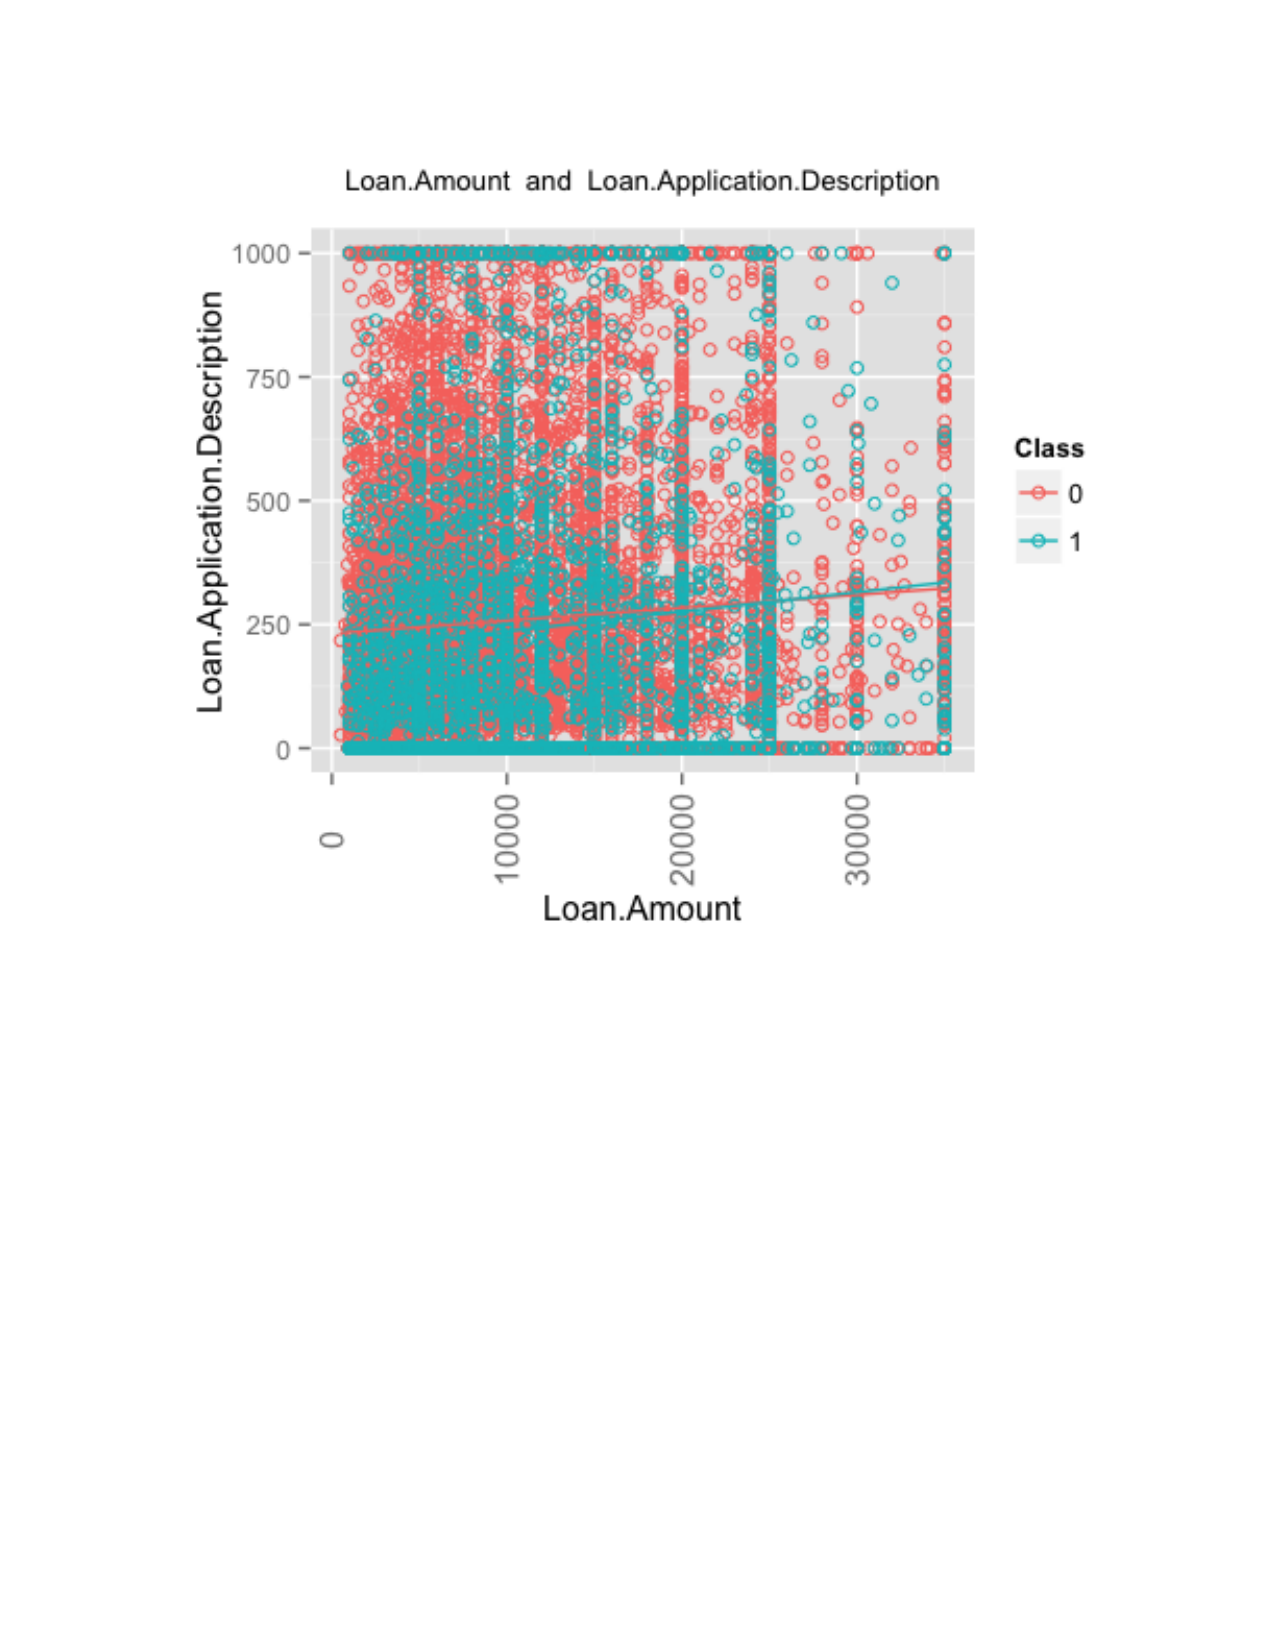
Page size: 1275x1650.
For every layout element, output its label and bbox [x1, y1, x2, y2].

picture [168, 150, 1169, 950]
